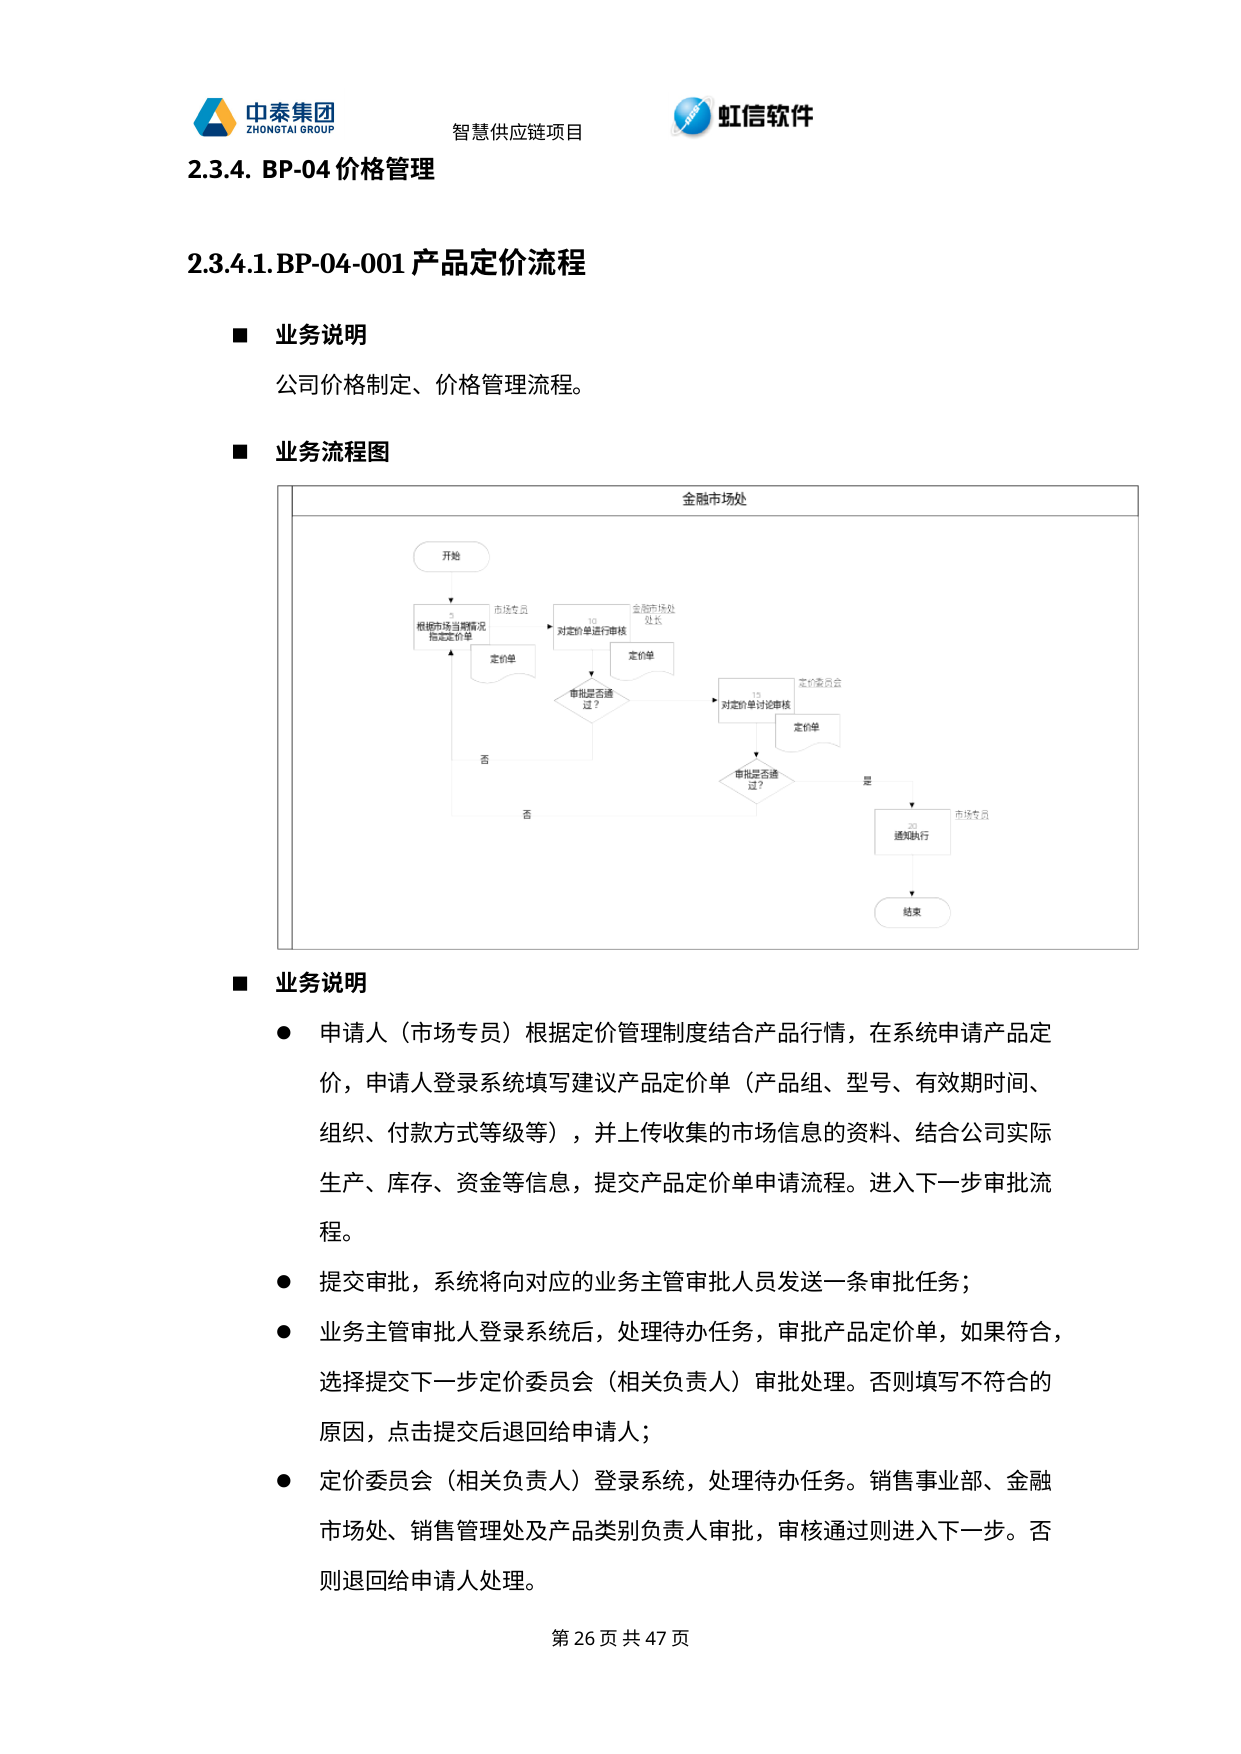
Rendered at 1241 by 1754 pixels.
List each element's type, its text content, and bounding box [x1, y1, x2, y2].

list 业务主管审批人登录系统后，处理待办任务，审批产品定价单，如果符合，选择提交下一步定价委员会（相关负责人）审批处理。否则填写不符合的原因，点击提交后退回给申请人； [275, 1314, 1053, 1447]
subtitle BP-04-001产品定价流程 [187, 240, 1053, 282]
list 定价委员会（相关负责人）登录系统，处理待办任务。销售事业部、金融市场处、销售管理处及产品类别负责人审批，审核通过则进入下一步。否则退回给申请人处理。 [275, 1463, 1053, 1596]
list 业务说明 [231, 317, 1053, 350]
list 提交审批，系统将向对应的业务主管审批人员发送一条审批任务； [275, 1264, 1053, 1297]
list 业务说明 [231, 965, 1053, 998]
text 公司价格制定、价格管理流程。 [233, 367, 1053, 400]
list 申请人（市场专员）根据定价管理制度结合产品行情，在系统申请产品定价，申请人登录系统填写建议产品定价单（产品组、型号、有效期时间、组织、付款方式等级等），并上传收集的市场信息的资料、结合公司实际生产、库存、资金等信息，提交产品定价单申请流程。进入下一步审批流程。 [275, 1015, 1053, 1247]
list 业务流程图 [231, 433, 1053, 467]
picture [668, 92, 813, 140]
subtitle BP-04价格管理 [187, 150, 1053, 186]
picture [187, 88, 345, 140]
